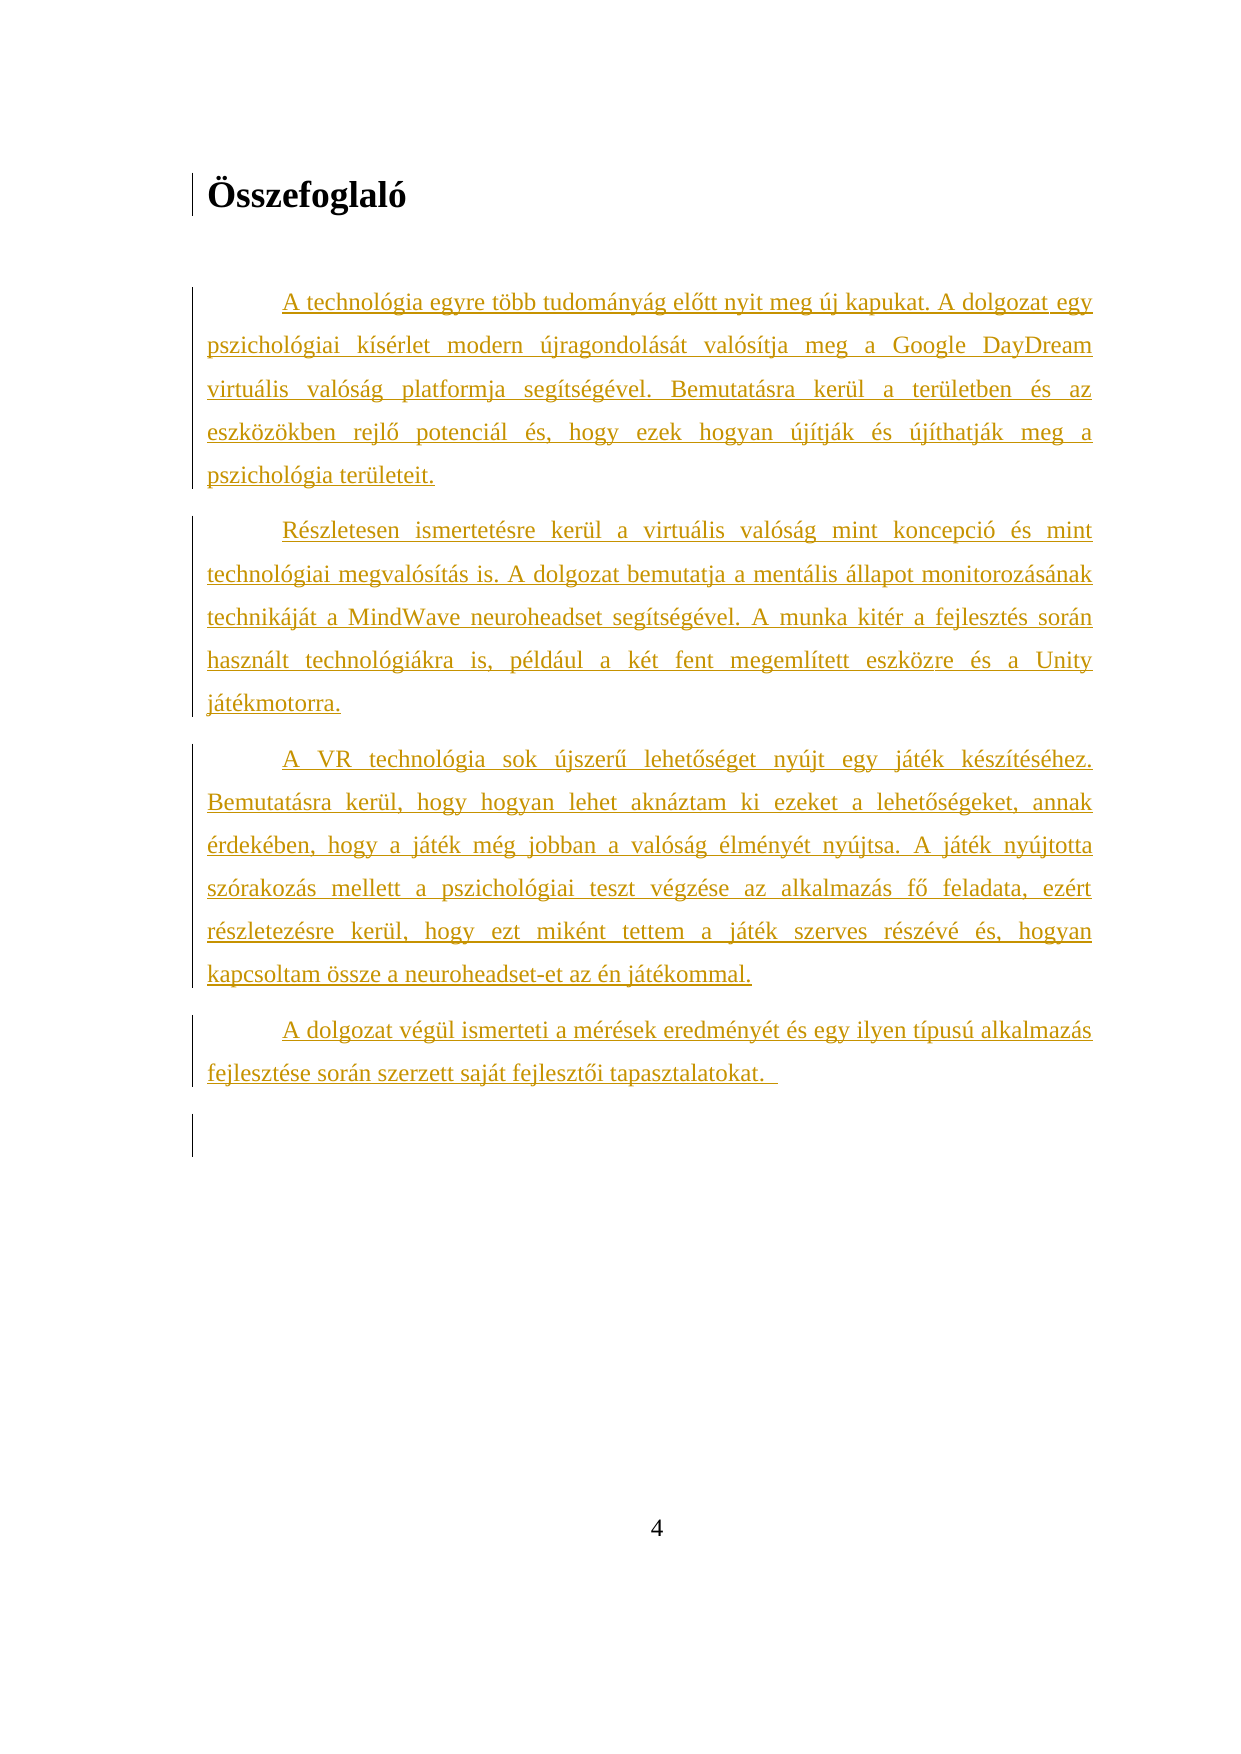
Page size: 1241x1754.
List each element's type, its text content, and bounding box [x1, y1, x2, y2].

text Összefoglaló [207, 173, 1092, 216]
